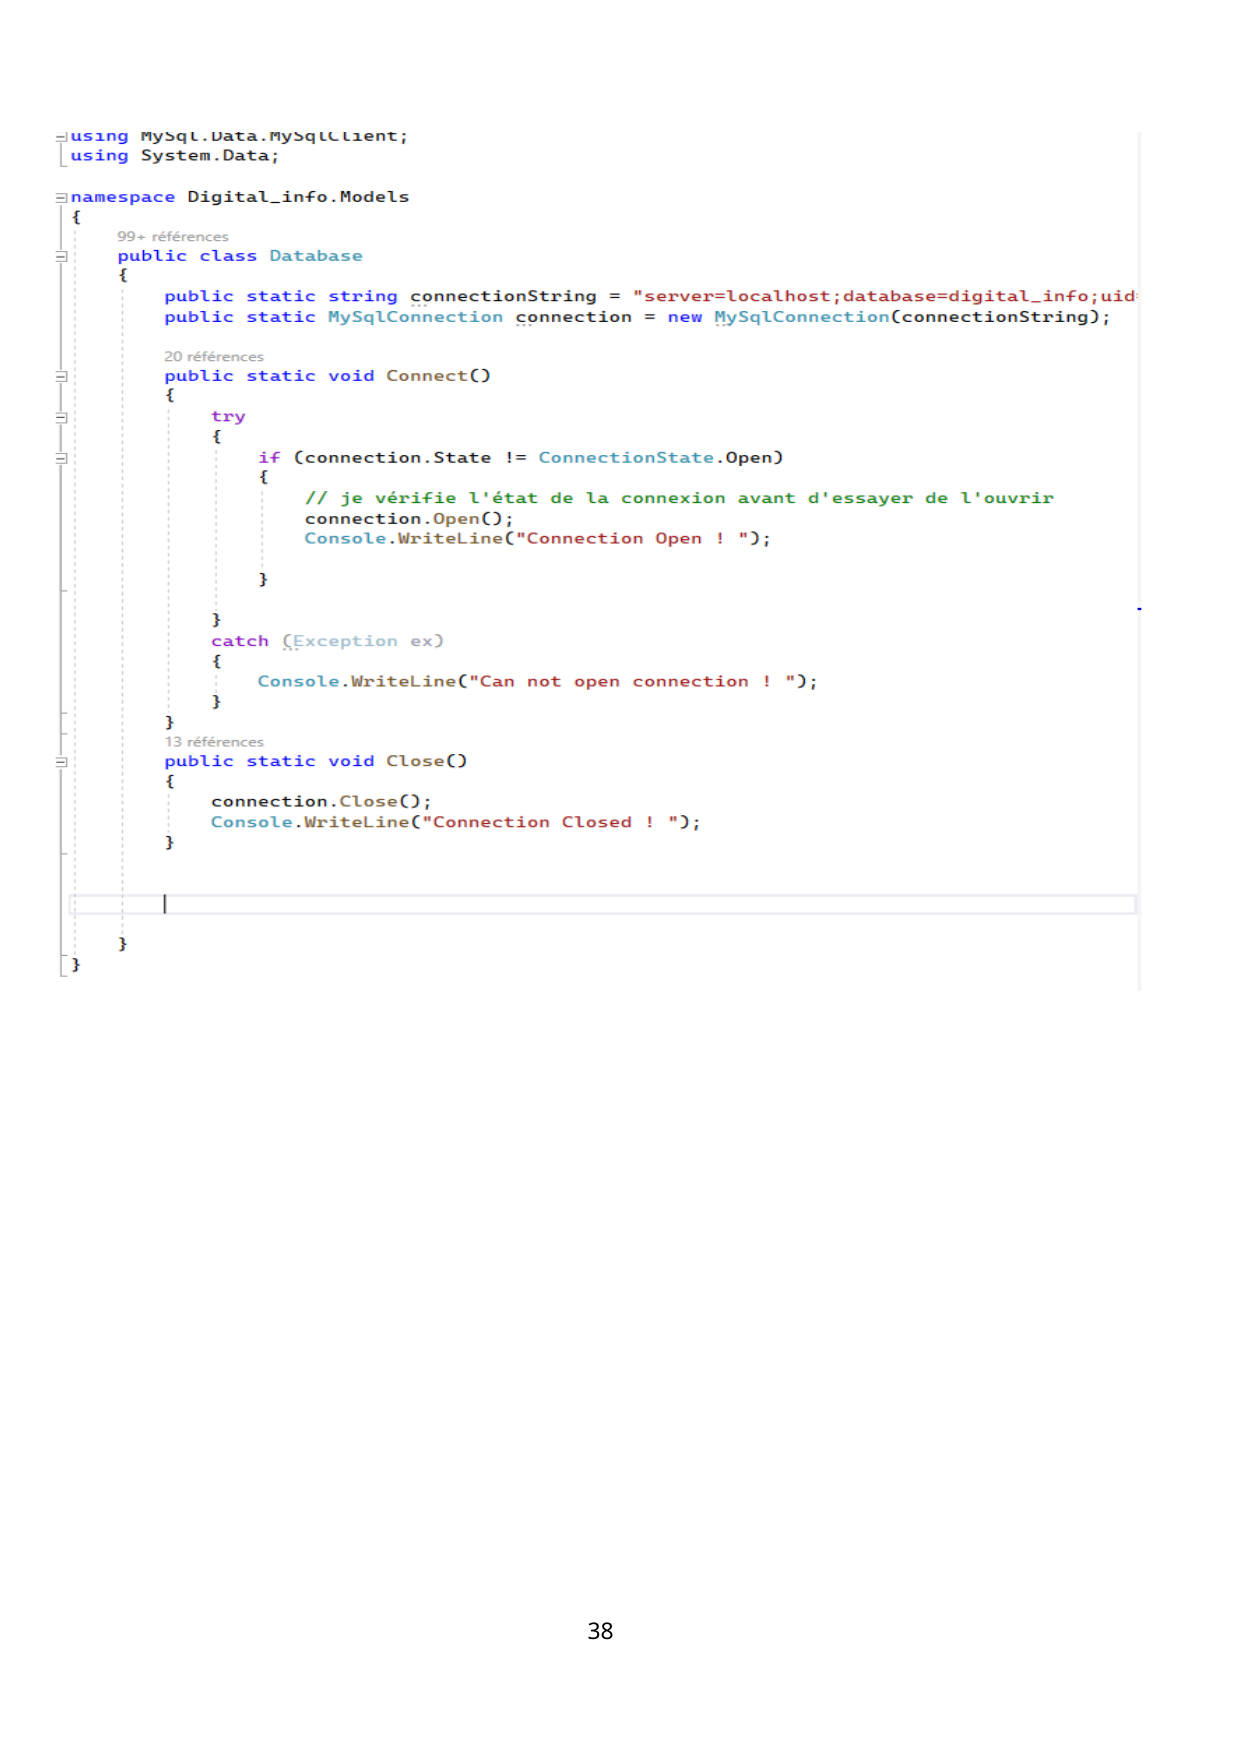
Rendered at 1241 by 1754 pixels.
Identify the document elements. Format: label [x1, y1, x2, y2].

picture [55, 132, 1142, 991]
